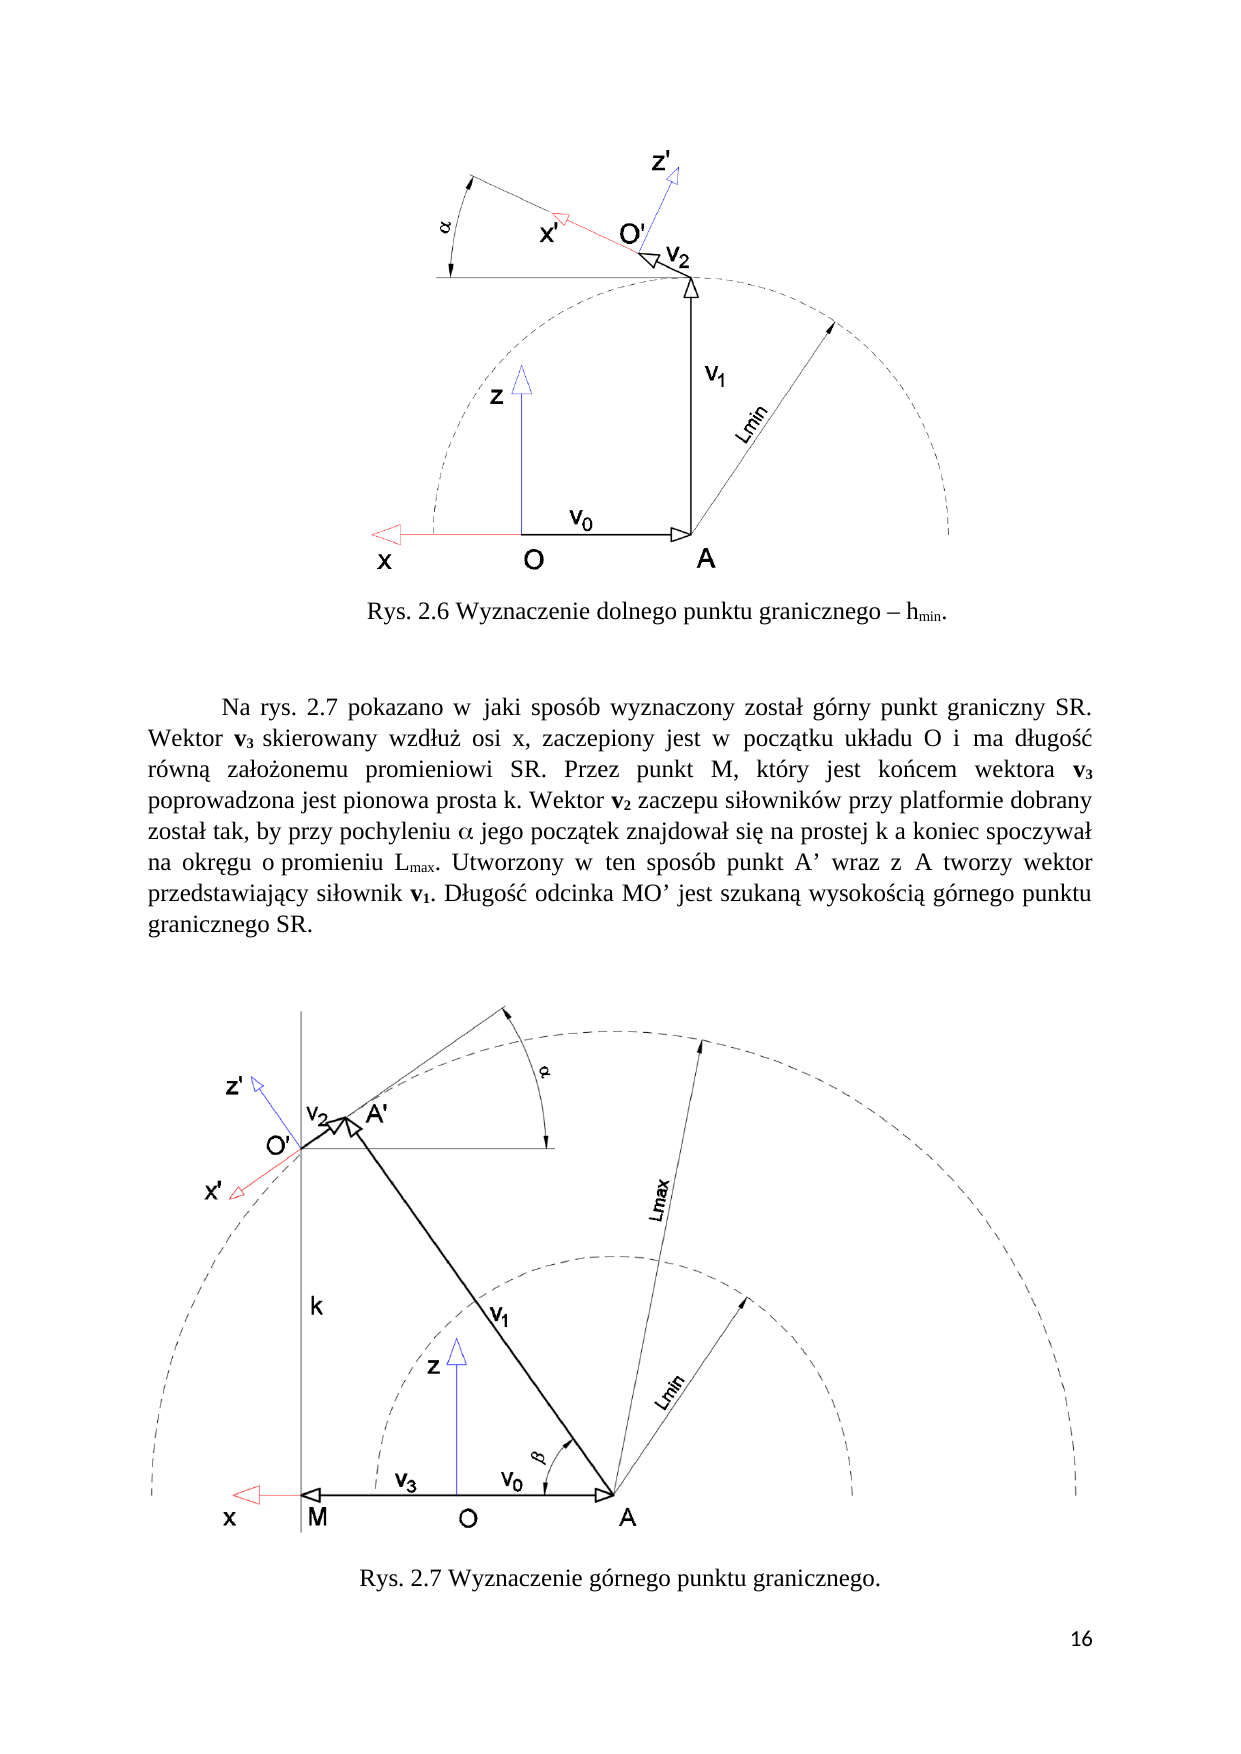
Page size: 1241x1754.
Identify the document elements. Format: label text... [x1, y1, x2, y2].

text Rys. 2.7 Wyznaczenie górnego punktu granicznego. [148, 1563, 1093, 1592]
picture [148, 1003, 1092, 1545]
picture [361, 147, 954, 578]
text Na rys. 2.7 pokazano w jaki sposób wyznaczony został górny punkt graniczny SR. Wektor v3 skierowany wzdłuż osi x, zaczepiony jest w początku układu O i ma długość równą założonemu promieniowi SR. Przez punkt M, który jest końcem wektora v3 poprowadzona jest pionowa prosta k. Wektor v2 zaczepu siłowników przy platformie dobrany został tak, by przy pochyleniu  jego początek znajdował się na prostej k a koniec spoczywał na okręgu o promieniu Lmax. Utworzony w ten sposób punkt A’ wraz z A tworzy wektor przedstawiający siłownik v1. Długość odcinka MO’ jest szukaną wysokością górnego punktu granicznego SR. [148, 692, 1093, 938]
text Rys. 2.6 Wyznaczenie dolnego punktu granicznego – hmin. [148, 596, 1093, 625]
